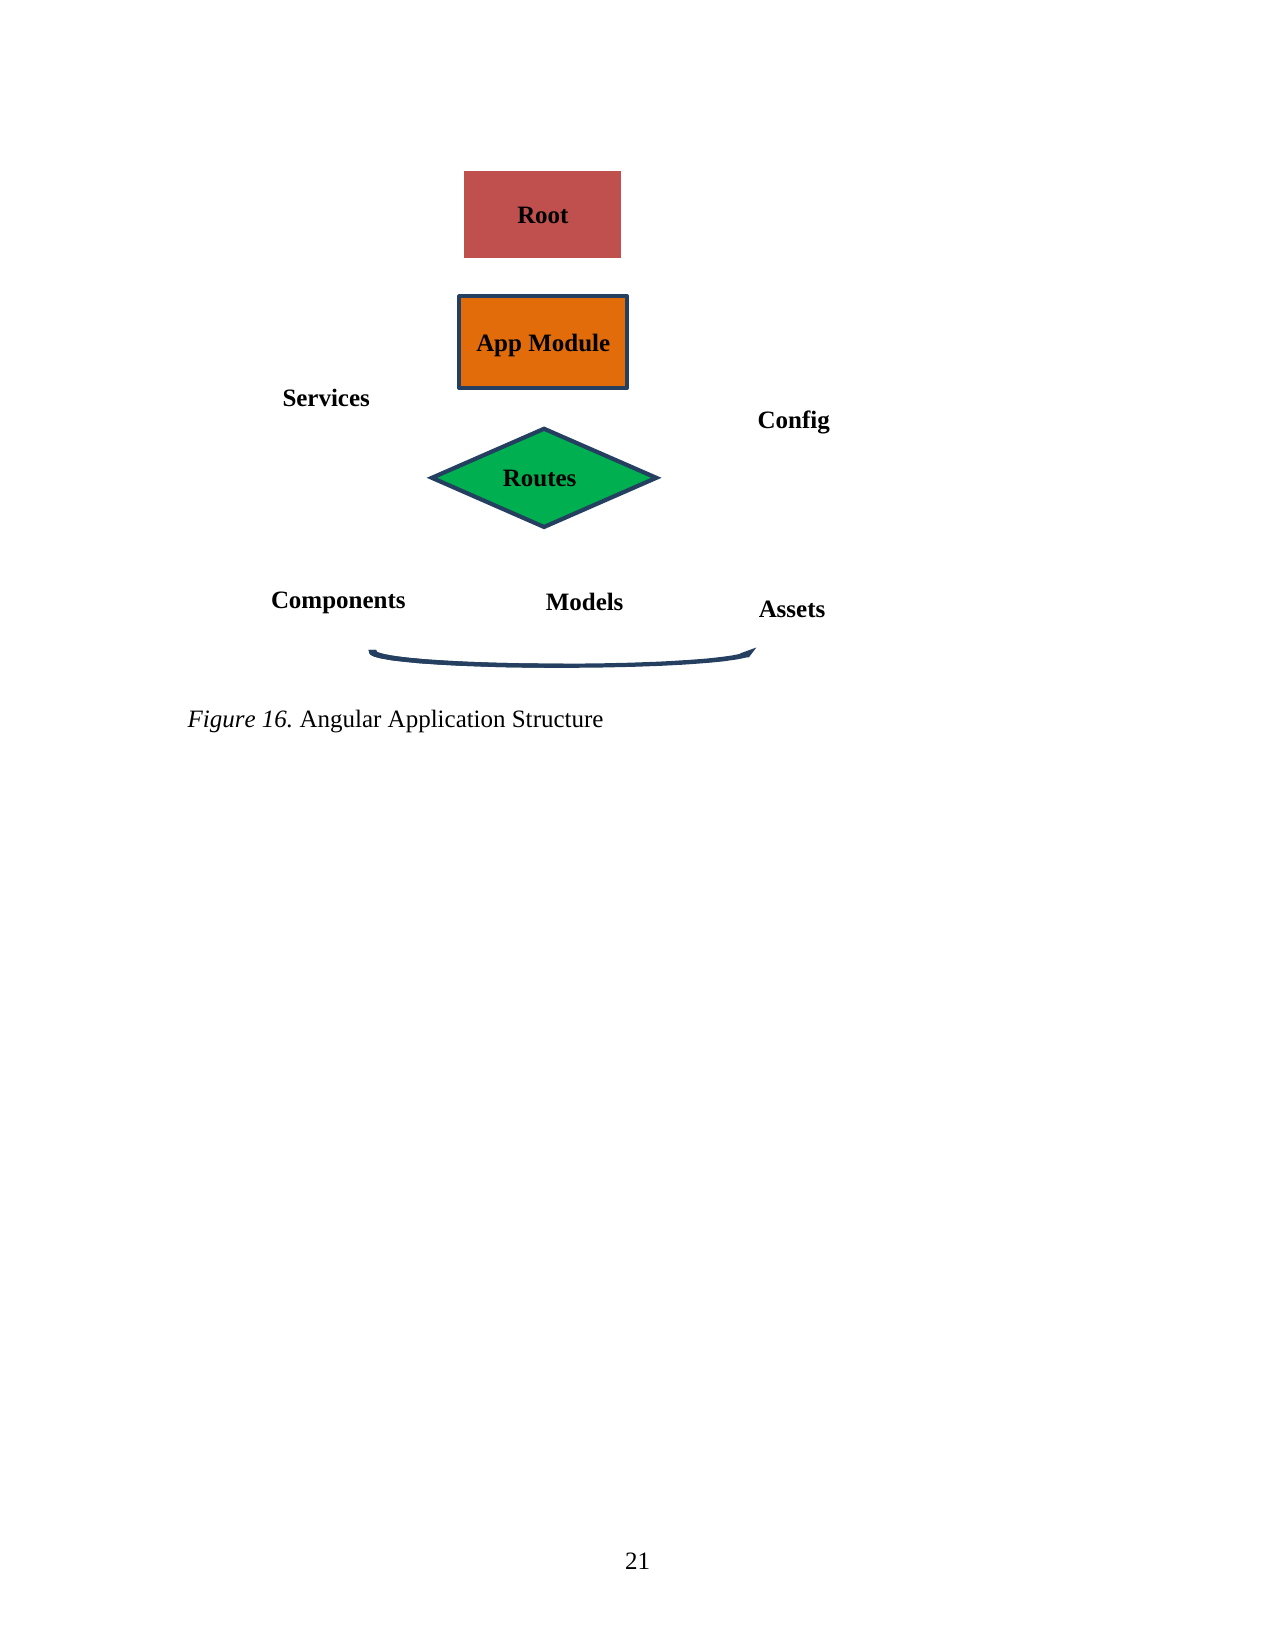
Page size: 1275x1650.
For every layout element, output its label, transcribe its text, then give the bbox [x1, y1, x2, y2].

text Figure 16. Angular Application Structure [187, 704, 1087, 733]
